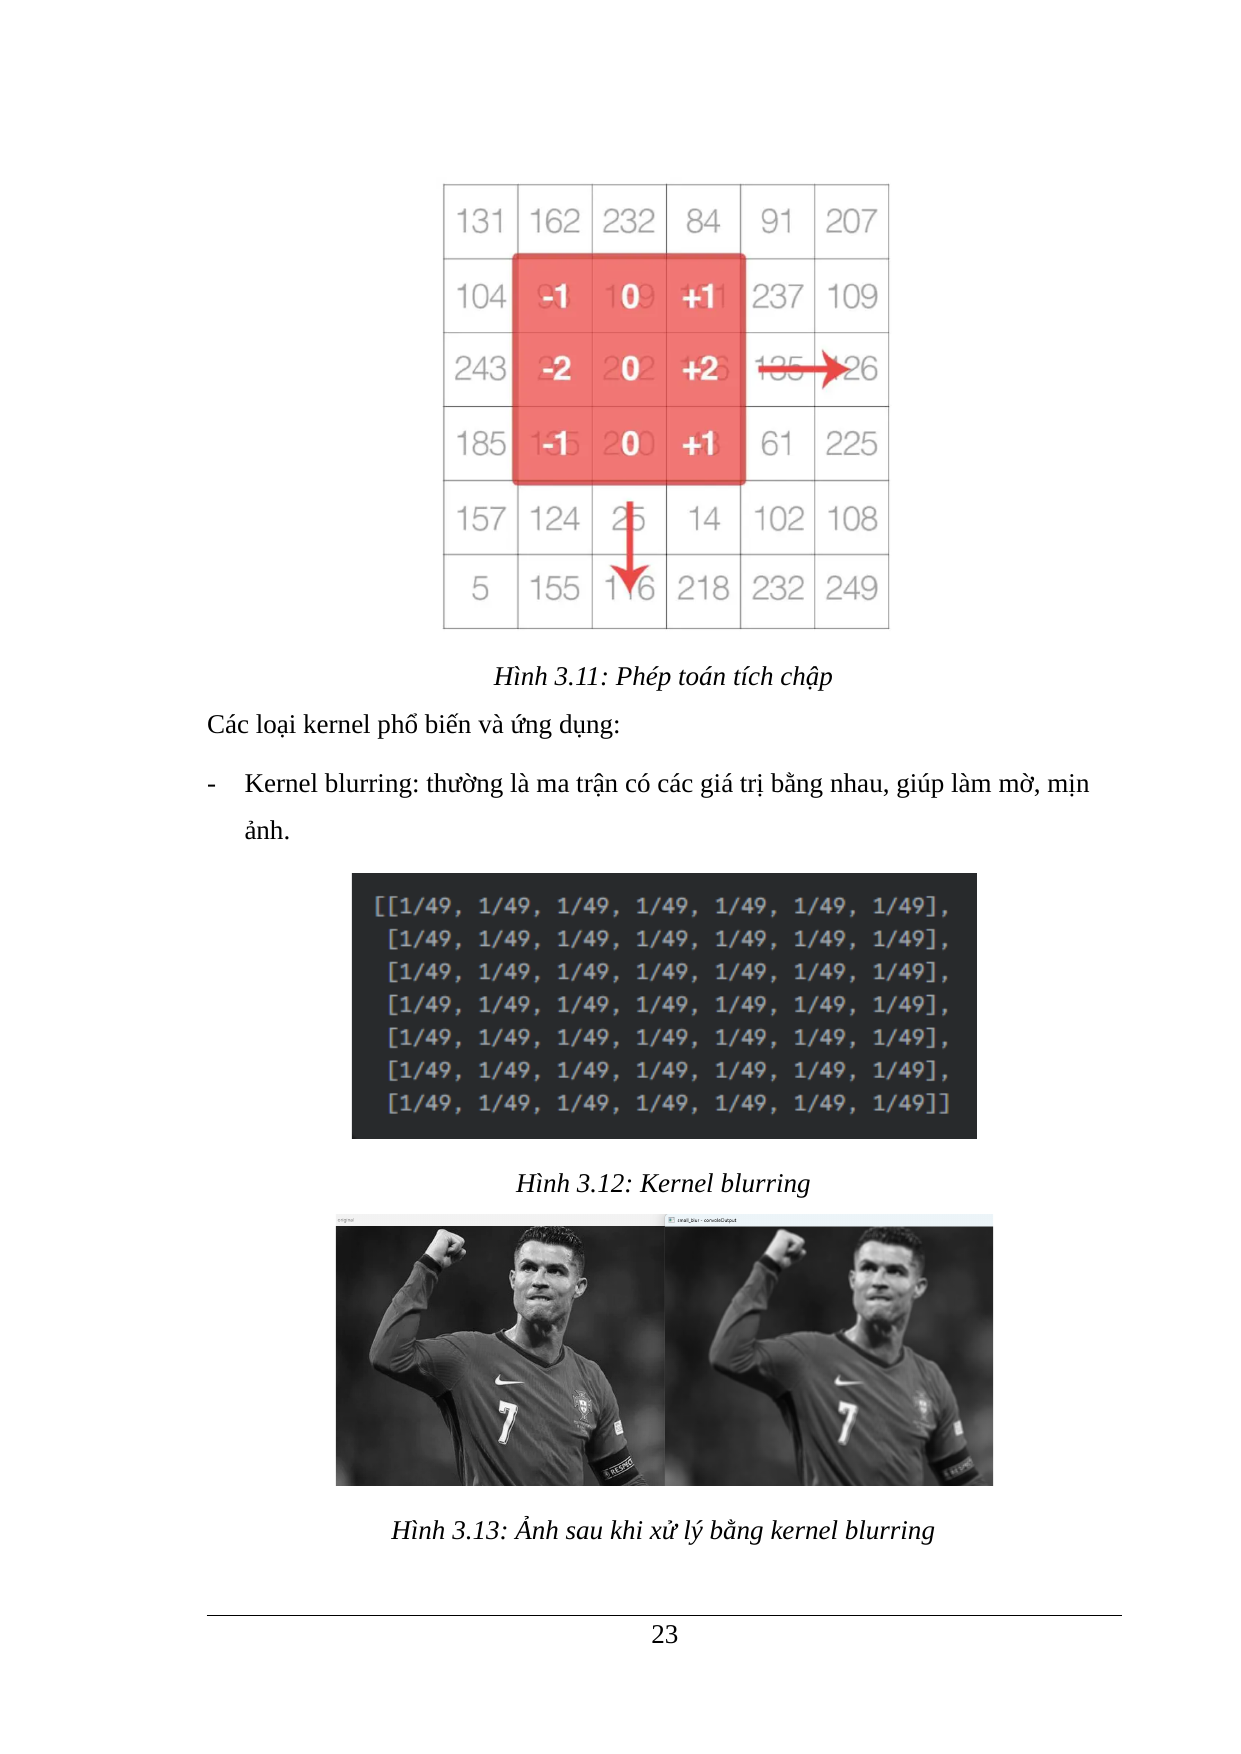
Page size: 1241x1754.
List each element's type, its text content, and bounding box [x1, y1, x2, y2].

text Kernel blurring: thường là ma trận có các giá trị bằng nhau, giúp làm mờ, mịn ảnh. [207, 767, 1122, 845]
picture [335, 1214, 994, 1486]
picture [351, 873, 977, 1139]
picture [435, 177, 893, 633]
list Các loại kernel phổ biến và ứng dụng: [207, 708, 1122, 739]
